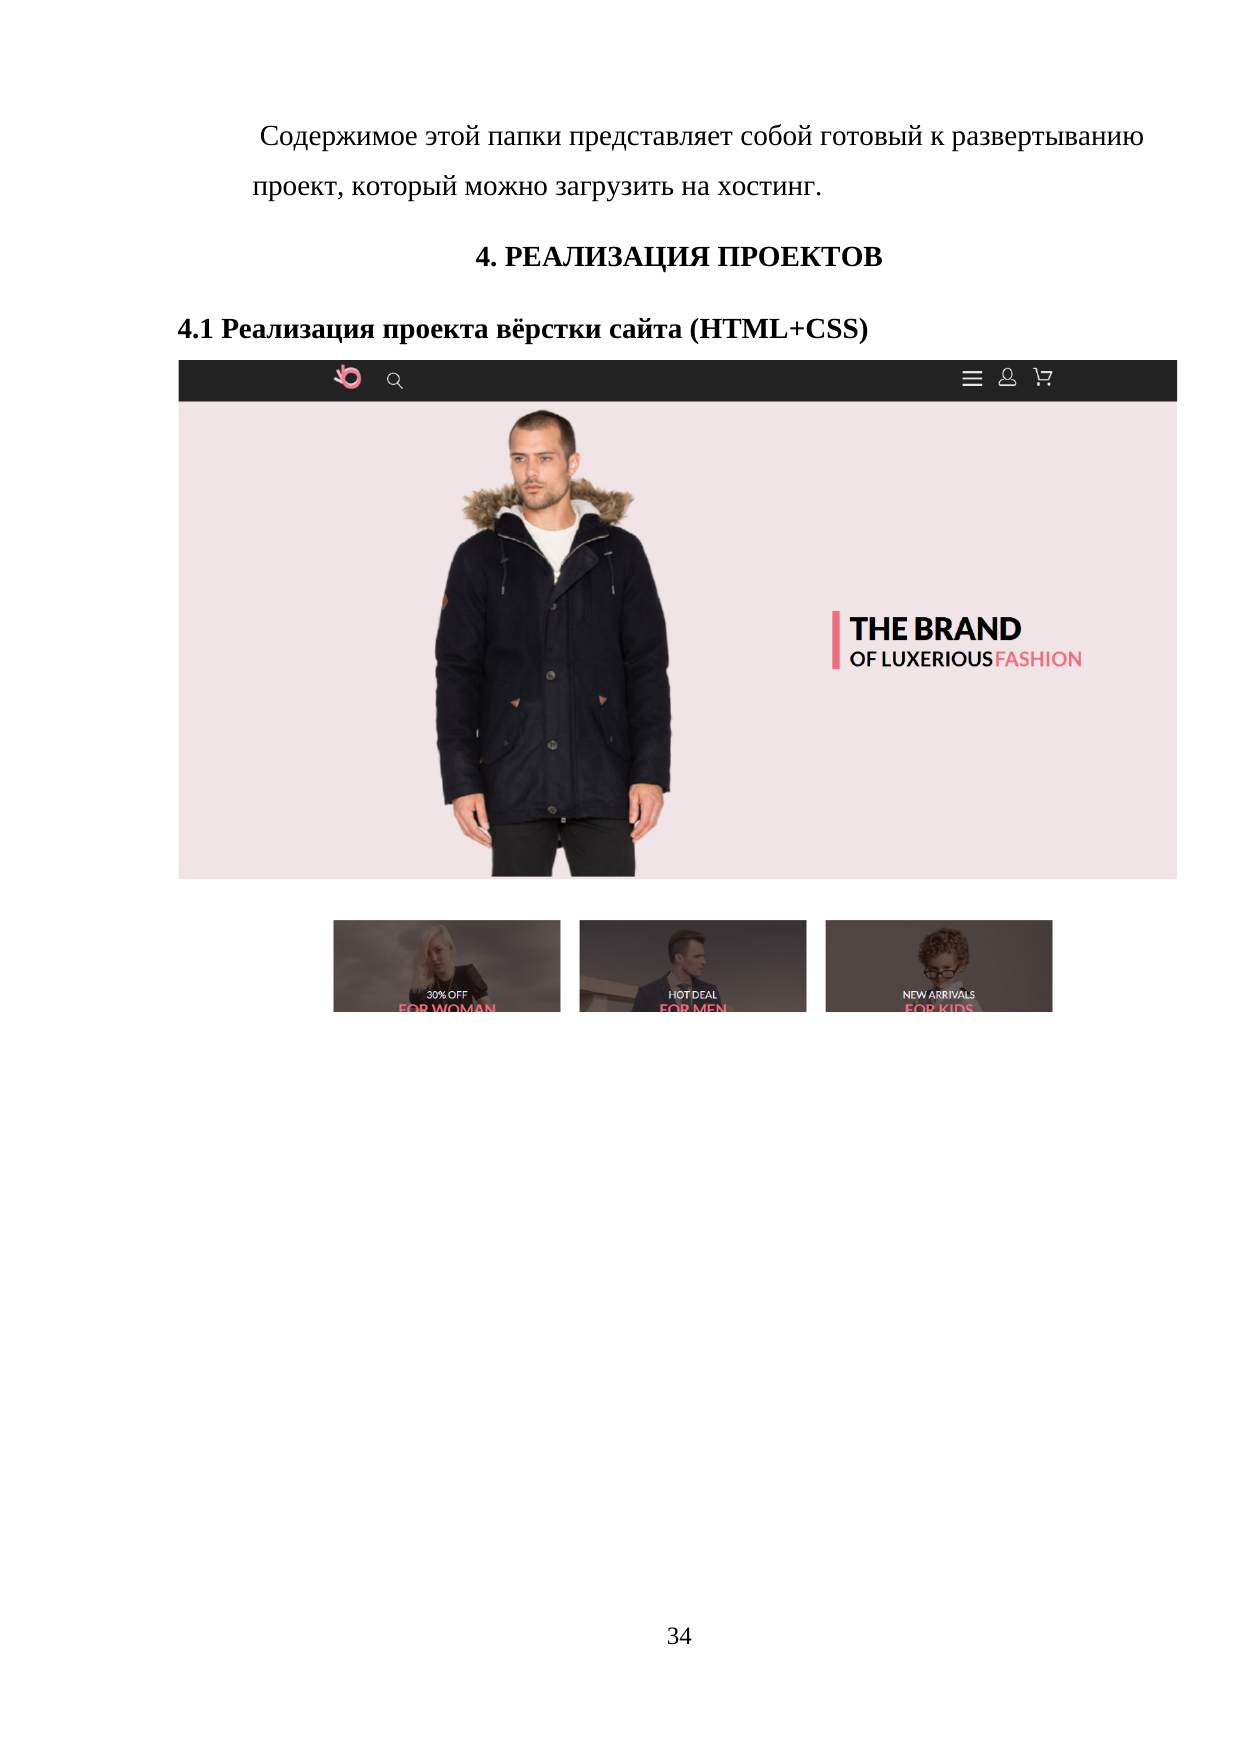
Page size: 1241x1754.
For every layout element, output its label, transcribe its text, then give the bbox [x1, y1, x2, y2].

list Содержимое этой папки представляет собой готовый к развертыванию проект, который можно загрузить на хостинг. [252, 118, 1181, 202]
subtitle 4. РЕАЛИЗАЦИЯ ПРОЕКТОВ [177, 239, 1181, 273]
subtitle 4.1 Реализация проекта вёрстки сайта (HTML+CSS) [177, 311, 1181, 344]
picture [177, 360, 1176, 1011]
